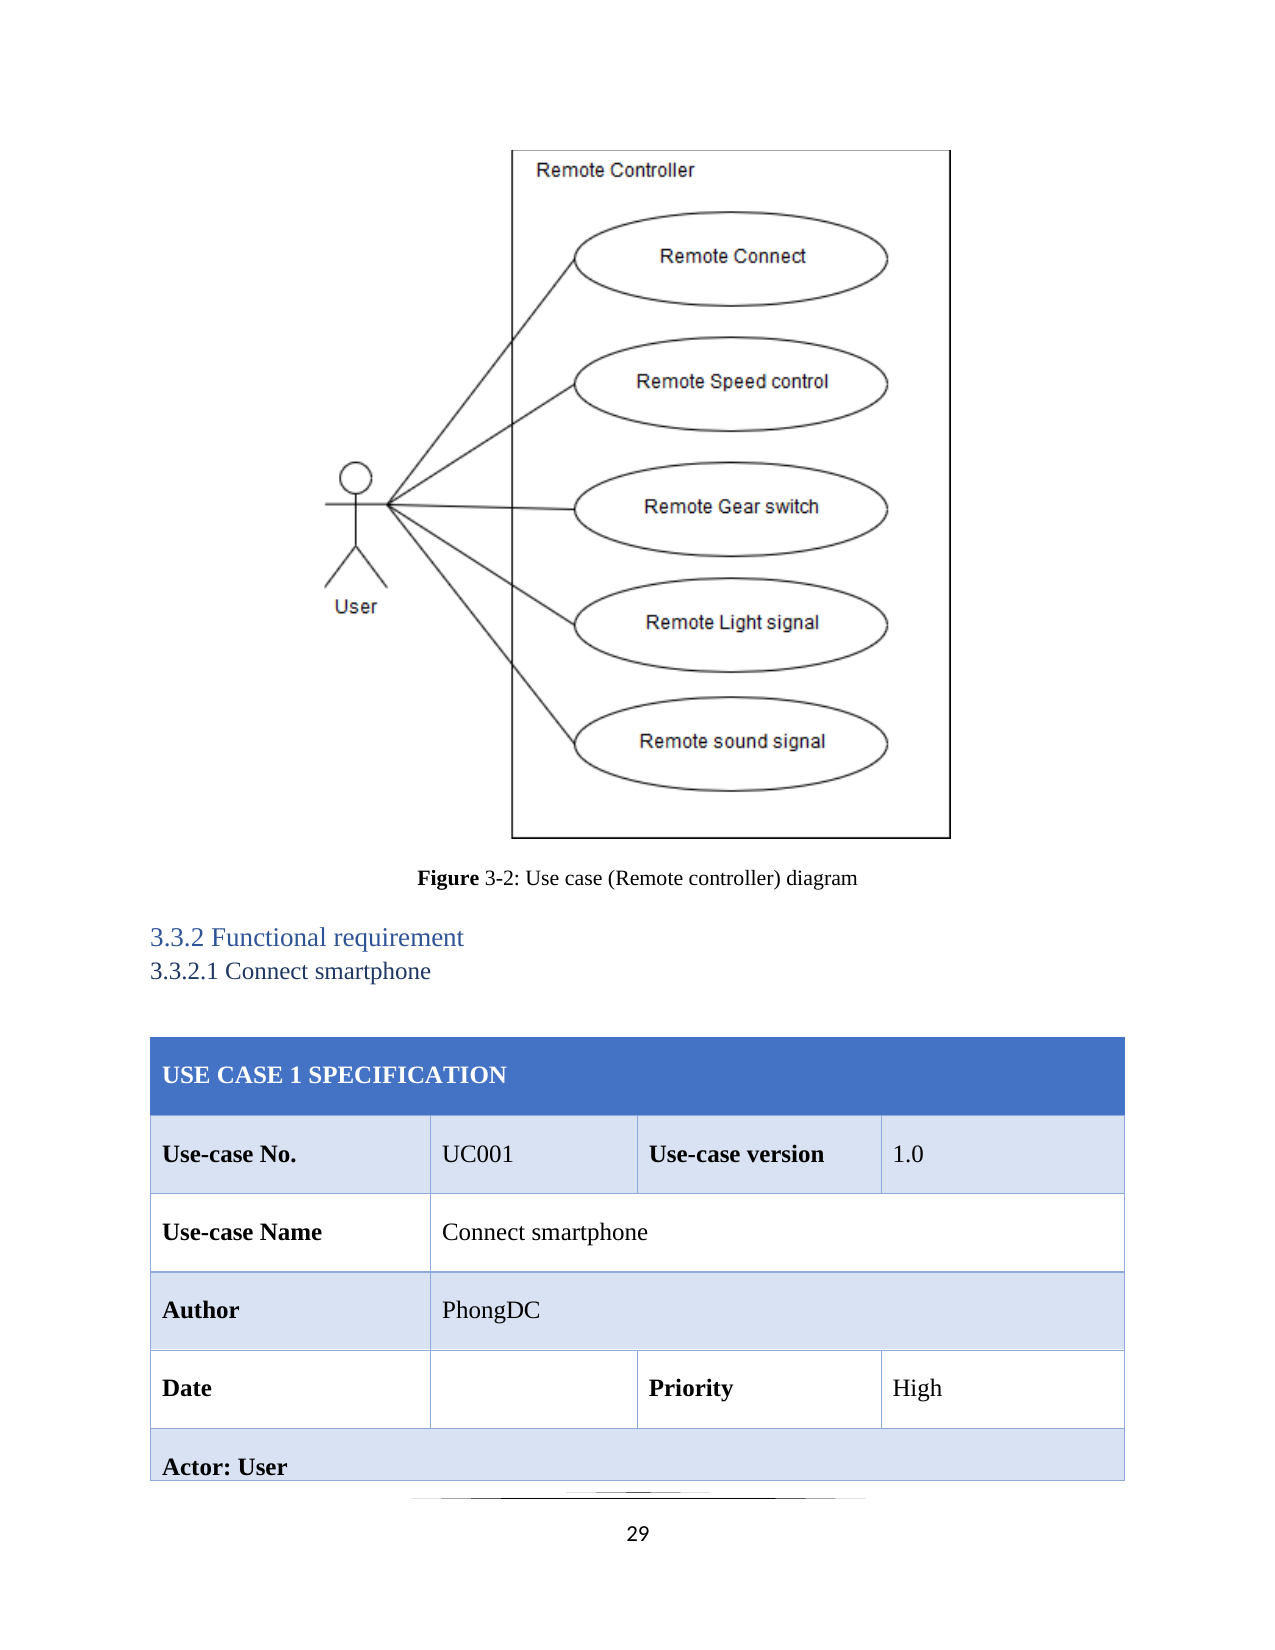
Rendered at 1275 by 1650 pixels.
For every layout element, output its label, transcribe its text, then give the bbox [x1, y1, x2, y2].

table_cell High [882, 1351, 1124, 1428]
table_cell Priority [638, 1351, 881, 1428]
table_cell Use-case Name [151, 1194, 430, 1271]
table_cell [151, 1429, 1124, 1480]
text Figure 3-2: Use case (Remote controller) diagram [150, 865, 1125, 891]
table_cell Date [151, 1351, 430, 1428]
table_cell UC001 [431, 1116, 637, 1193]
table_header USE CASE 1 SPECIFICATION [151, 1038, 1124, 1115]
picture [324, 150, 951, 839]
table_cell Use-case No. [151, 1116, 430, 1193]
table_cell PhongDC [431, 1273, 1124, 1349]
table_cell Connect smartphone [431, 1194, 1124, 1271]
subtitle 3.3.2.1 Connect smartphone [150, 956, 1125, 985]
table_cell Use-case version [638, 1116, 881, 1193]
subtitle 3.3.2 Functional requirement [150, 921, 1125, 952]
table_cell 1.0 [882, 1116, 1124, 1193]
table_cell Author [151, 1273, 430, 1349]
table_cell [431, 1351, 637, 1428]
